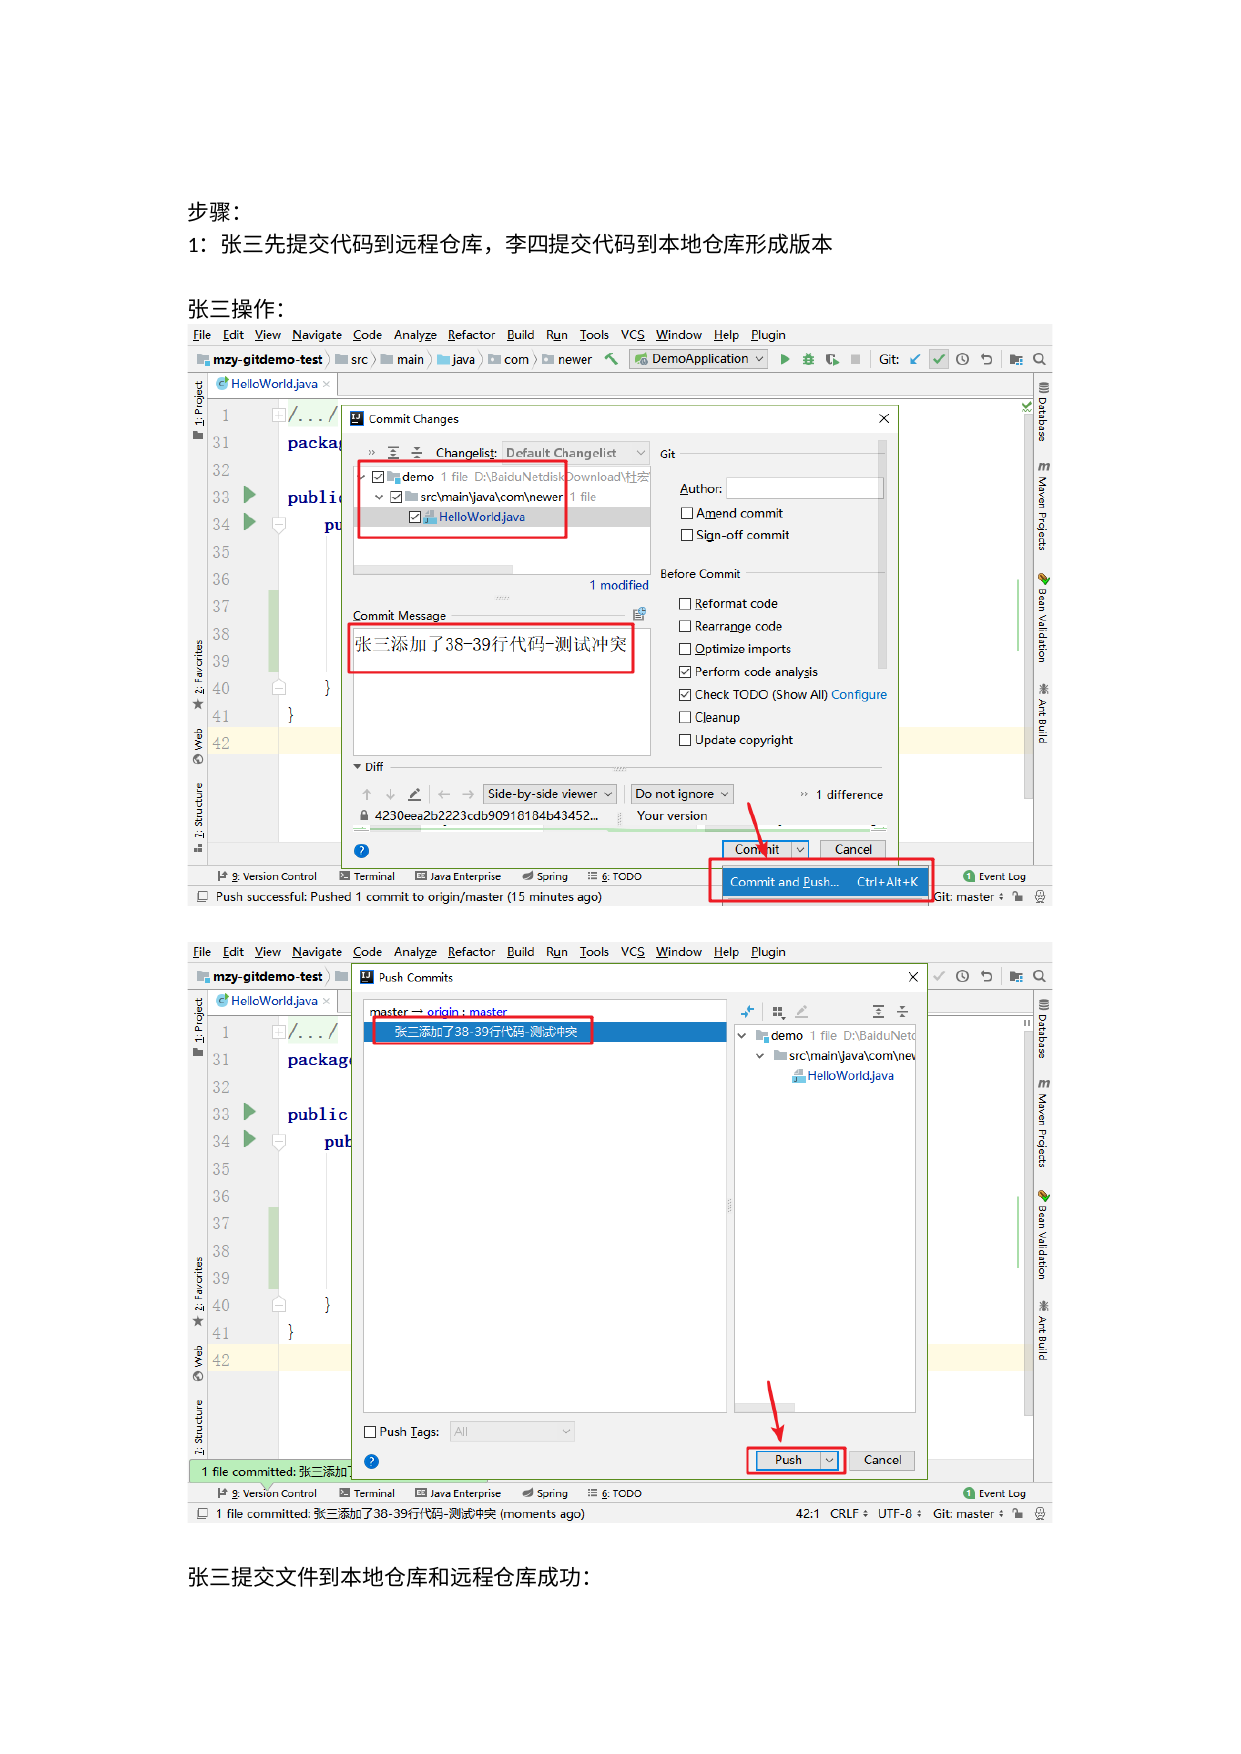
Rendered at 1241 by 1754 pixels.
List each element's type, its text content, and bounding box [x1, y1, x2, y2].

text 1：张三先提交代码到远程仓库，李四提交代码到本地仓库形成版本 [187, 227, 1053, 259]
text 步骤： [187, 194, 1053, 227]
text 张三操作： [187, 292, 1053, 324]
text 张三提交文件到本地仓库和远程仓库成功： [187, 1559, 1053, 1592]
picture [187, 324, 1053, 906]
picture [187, 942, 1053, 1523]
